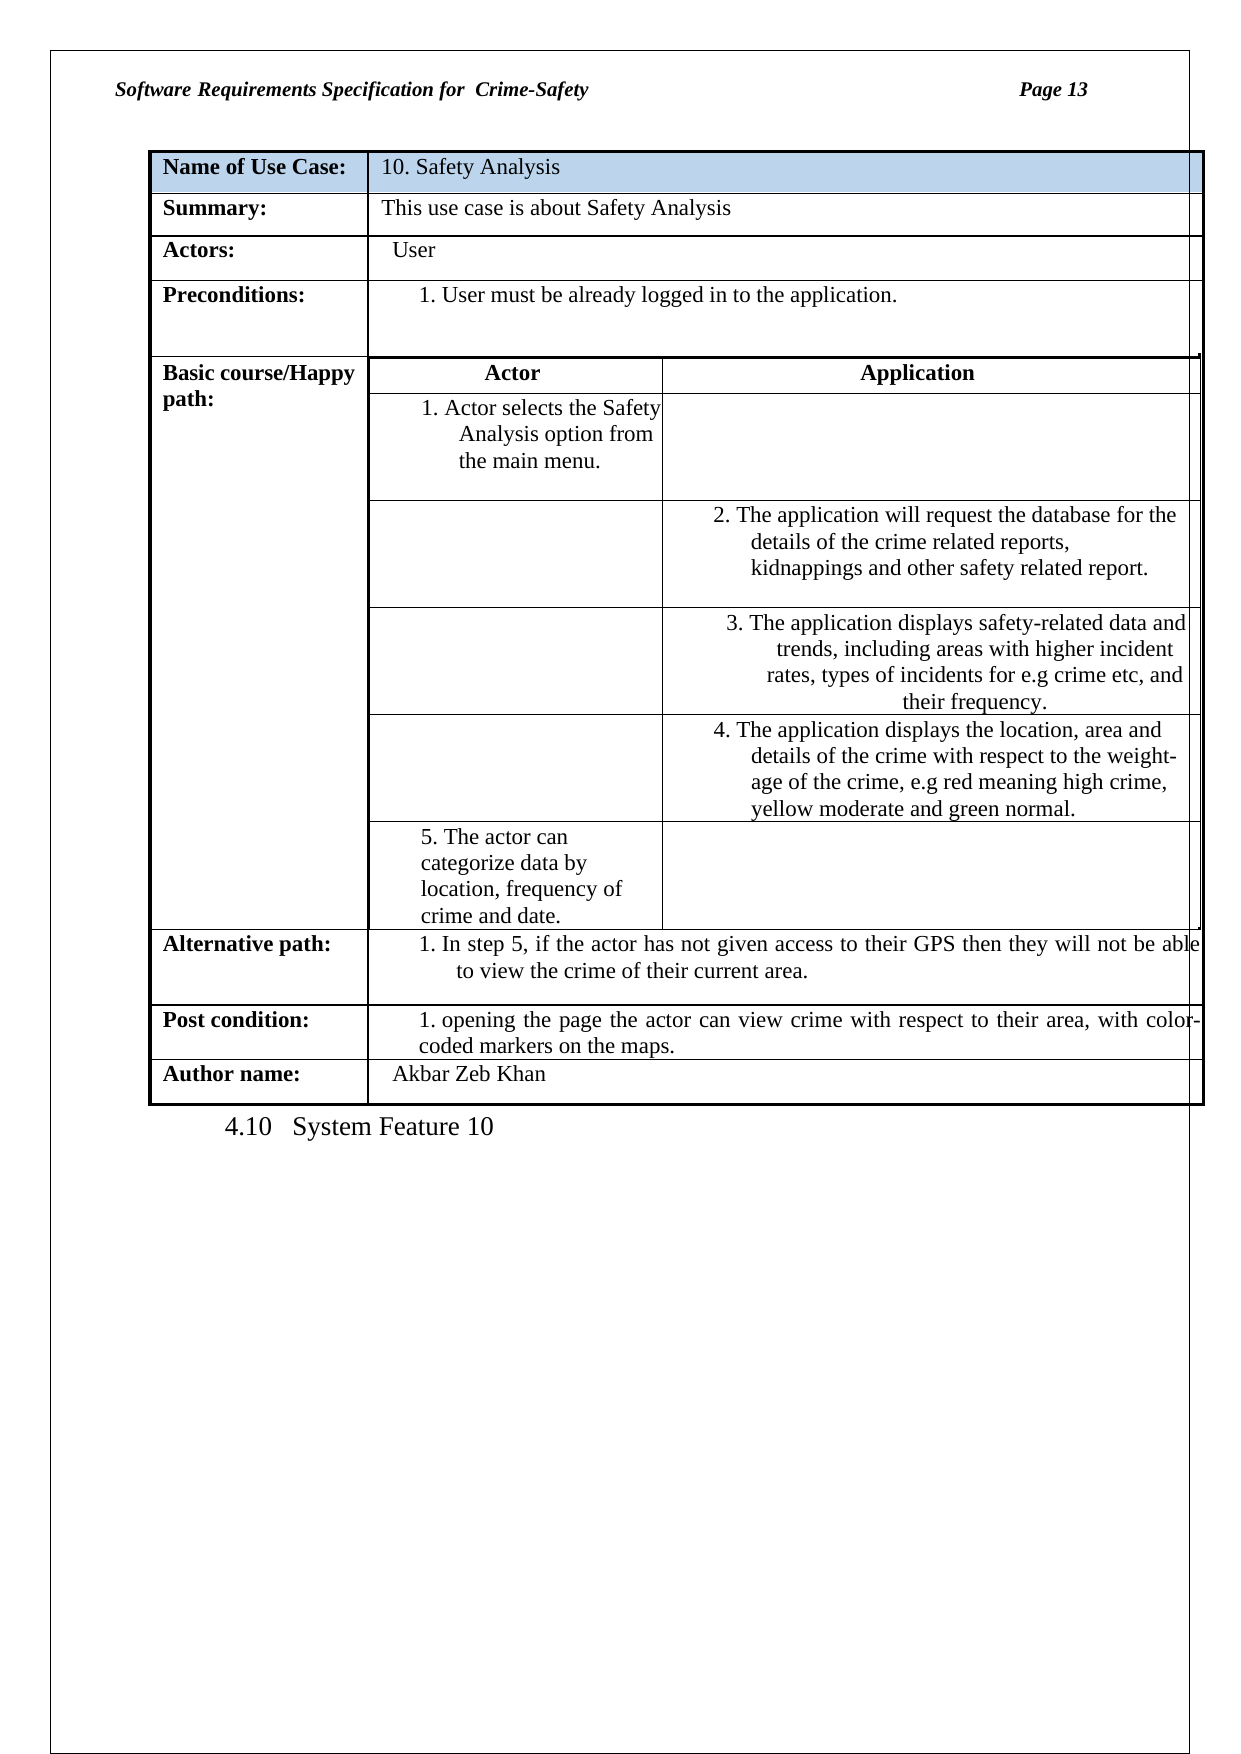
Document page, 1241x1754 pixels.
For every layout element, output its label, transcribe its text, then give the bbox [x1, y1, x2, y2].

table_cell [370, 501, 662, 607]
table_cell The application displays the location, area and details of the crime with respect to the weight-age of the crime, e.g red meaning high crime, yellow moderate and green normal. [663, 715, 1189, 821]
table_cell [663, 394, 1189, 500]
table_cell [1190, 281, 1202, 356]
table_cell Akbar Zeb Khan [369, 1060, 1189, 1103]
table_cell Actor [370, 359, 662, 393]
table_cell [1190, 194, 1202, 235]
table_cell [370, 715, 662, 821]
table_cell Preconditions: [152, 281, 367, 356]
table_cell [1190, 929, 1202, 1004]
table_cell Summary: [152, 194, 367, 235]
table_cell The application will request the database for the details of the crime related reports, kidnappings and other safety related report. [663, 501, 1189, 607]
table_cell Actors: [152, 237, 367, 279]
table_cell Basic course/Happy path: [152, 357, 367, 928]
table_header Name of Use Case: [152, 153, 367, 192]
table_cell Application [663, 359, 1189, 393]
table_cell [1190, 822, 1200, 928]
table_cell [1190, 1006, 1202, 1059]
table_cell User [369, 237, 1189, 279]
table_cell User must be already logged in to the application. [369, 281, 1189, 356]
table_cell The actor can categorize data by location, frequency of crime and date. [370, 822, 662, 928]
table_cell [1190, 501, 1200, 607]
table_cell The application displays safety-related data and trends, including areas with higher incident rates, types of incidents for e.g crime etc, and their frequency. [663, 608, 1189, 714]
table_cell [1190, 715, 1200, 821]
table_cell [663, 822, 1189, 928]
subtitle 4.10 System Feature 10 [150, 1111, 1090, 1142]
table_cell This use case is about Safety Analysis [369, 194, 1189, 235]
table_cell Post condition: [152, 1006, 367, 1059]
table_cell In step 5, if the actor has not given access to their GPS then they will not be able to view the crime of their current area. [369, 930, 1189, 1004]
table_cell opening the page the actor can view crime with respect to their area, with color-coded markers on the maps. [369, 1006, 1189, 1059]
table_cell [1190, 394, 1200, 500]
table_cell Author name: [152, 1060, 367, 1103]
table_header 10. Safety Analysis [369, 153, 1189, 192]
table_cell [370, 608, 662, 714]
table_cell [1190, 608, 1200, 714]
table_cell Actor selects the Safety Analysis option from the main menu. [370, 394, 662, 500]
table_cell Alternative path: [152, 930, 367, 1004]
